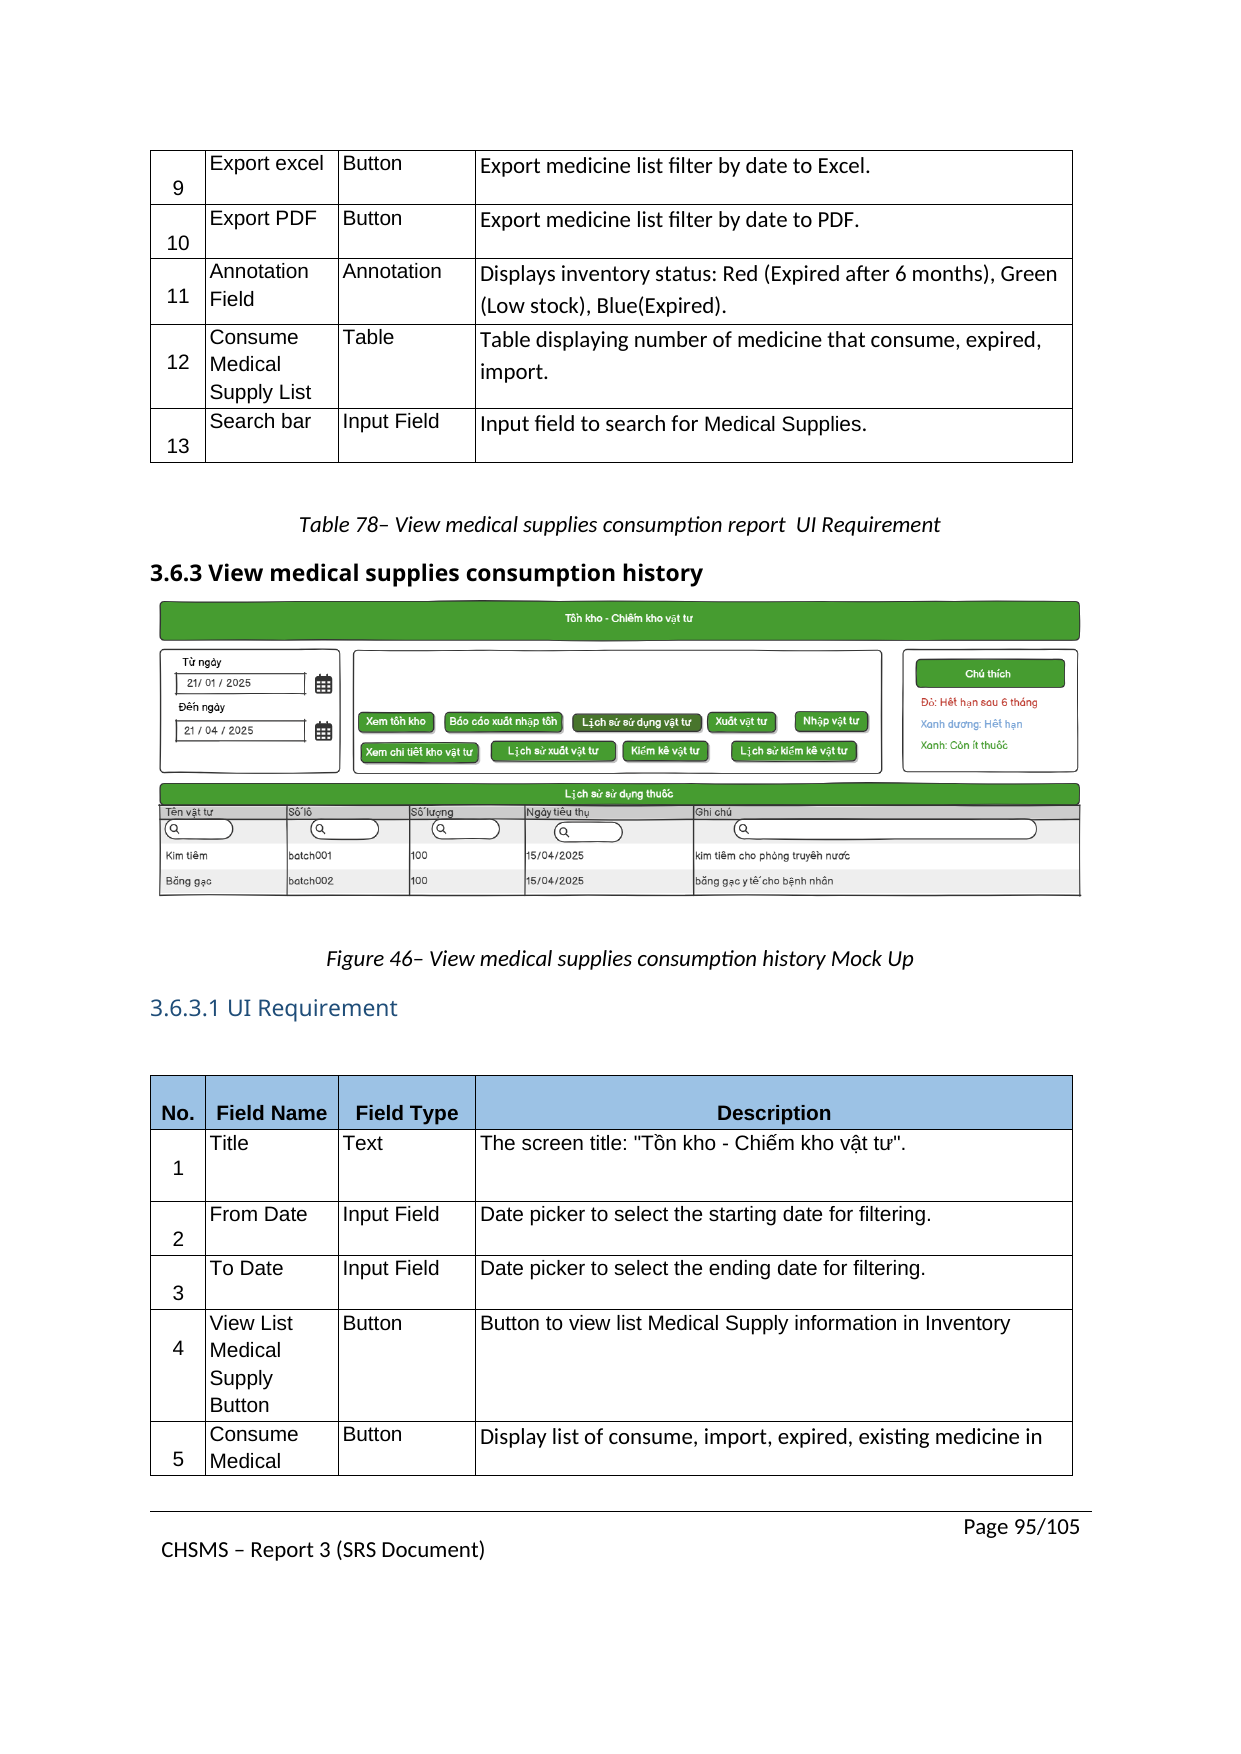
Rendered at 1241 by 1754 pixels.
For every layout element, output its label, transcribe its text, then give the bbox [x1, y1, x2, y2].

text Figure 46– View medical supplies consumption history Mock Up [150, 944, 1093, 973]
subtitle 3.6.3 View medical supplies consumption history [150, 557, 1093, 588]
subtitle 3.6.3.1 UI Requirement [150, 991, 1093, 1023]
text Table 78– View medical supplies consumption report UI Requirement [150, 510, 1093, 538]
picture [150, 590, 1093, 926]
